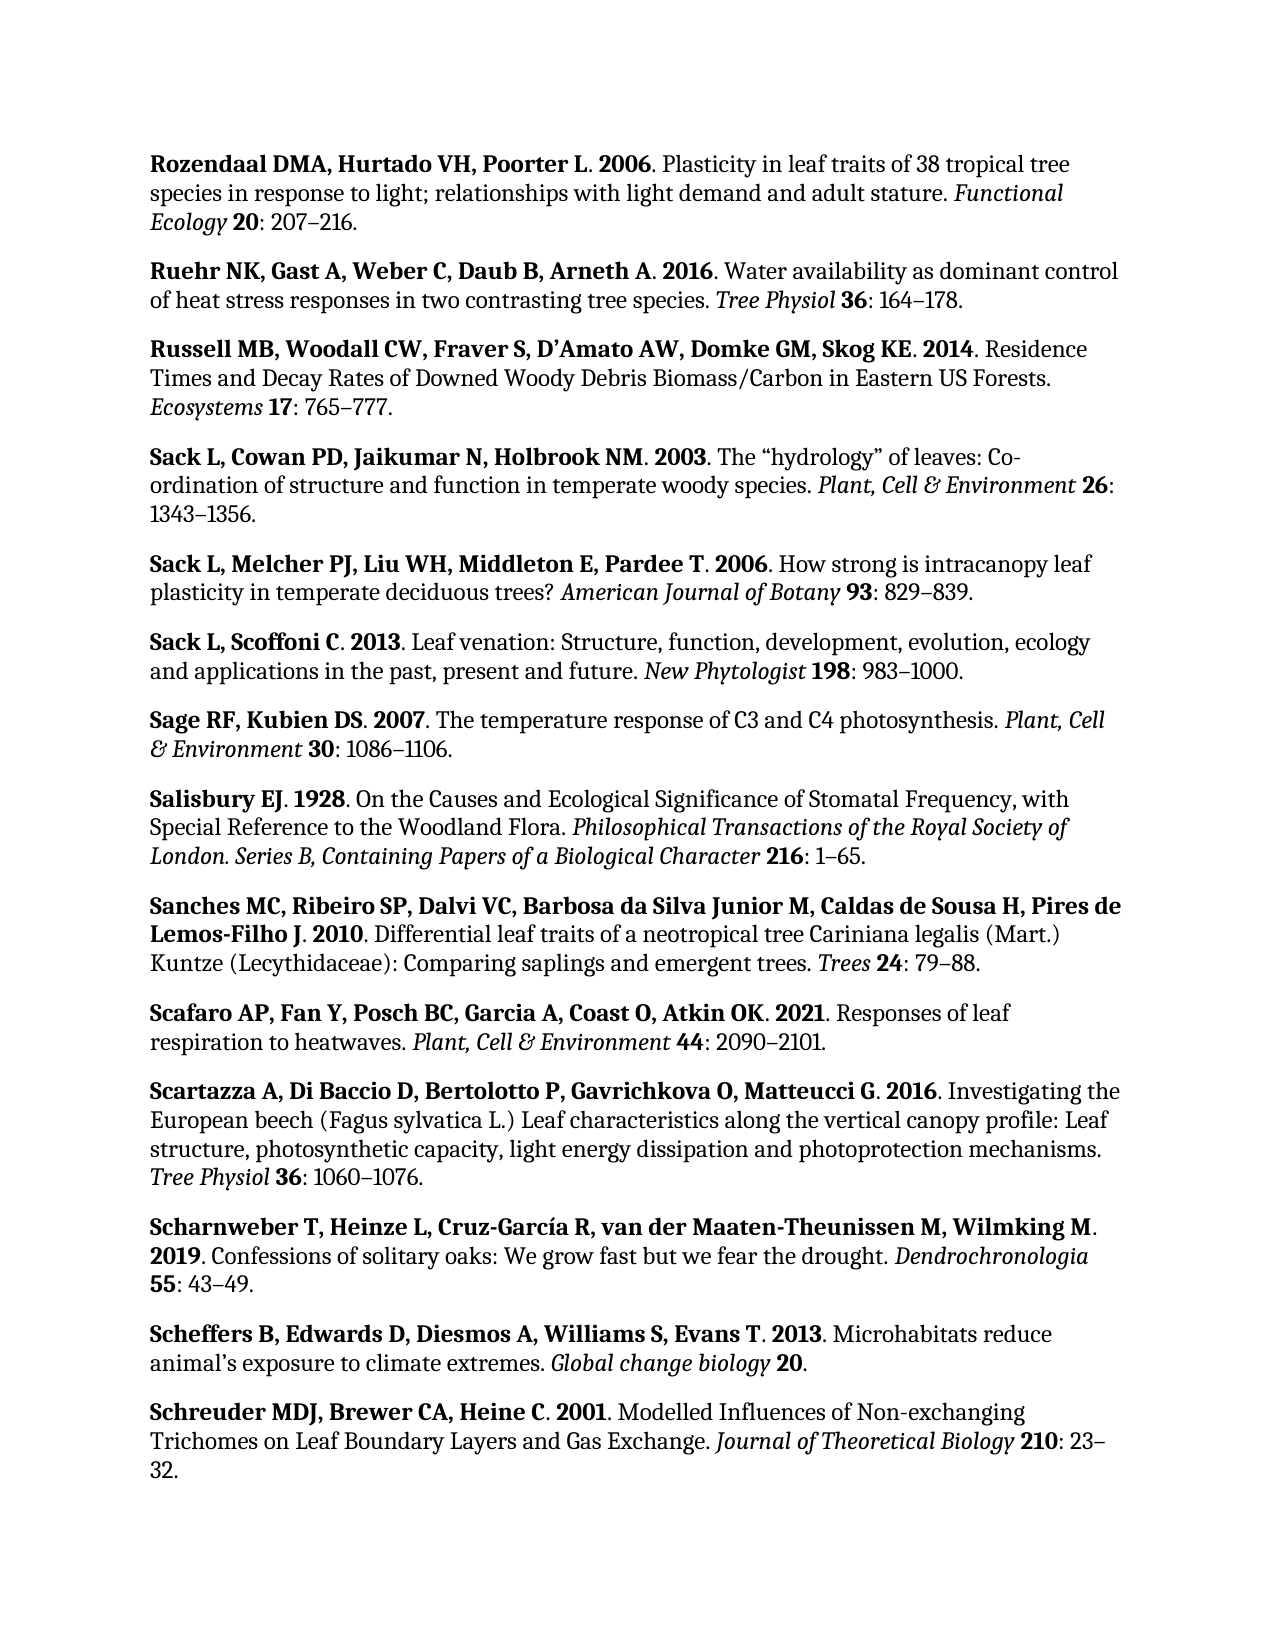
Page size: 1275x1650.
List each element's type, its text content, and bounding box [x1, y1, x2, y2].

text Schreuder MDJ, Brewer CA, Heine C. 2001. Modelled Influences of Non-exchanging Trichomes on Leaf Boundary Layers and Gas Exchange. Journal of Theoretical Biology 210: 23–32. [150, 1398, 1125, 1484]
text Sack L, Cowan PD, Jaikumar N, Holbrook NM. 2003. The “hydrology” of leaves: Co-ordination of structure and function in temperate woody species. Plant, Cell & Environment 26: 1343–1356. [150, 442, 1125, 529]
text Scharnweber T, Heinze L, Cruz-García R, van der Maaten-Theunissen M, Wilmking M. 2019. Confessions of solitary oaks: We grow fast but we fear the drought. Dendrochronologia 55: 43–49. [150, 1213, 1125, 1299]
text Rozendaal DMA, Hurtado VH, Poorter L. 2006. Plasticity in leaf traits of 38 tropical tree species in response to light; relationships with light demand and adult stature. Functional Ecology 20: 207–216. [150, 150, 1125, 236]
text Scheffers B, Edwards D, Diesmos A, Williams S, Evans T. 2013. Microhabitats reduce animal’s exposure to climate extremes. Global change biology 20. [150, 1320, 1125, 1377]
text Sack L, Melcher PJ, Liu WH, Middleton E, Pardee T. 2006. How strong is intracanopy leaf plasticity in temperate deciduous trees? American Journal of Botany 93: 829–839. [150, 549, 1125, 607]
text Sanches MC, Ribeiro SP, Dalvi VC, Barbosa da Silva Junior M, Caldas de Sousa H, Pires de Lemos-Filho J. 2010. Differential leaf traits of a neotropical tree Cariniana legalis (Mart.) Kuntze (Lecythidaceae): Comparing saplings and emergent trees. Trees 24: 79–88. [150, 892, 1125, 978]
text Ruehr NK, Gast A, Weber C, Daub B, Arneth A. 2016. Water availability as dominant control of heat stress responses in two contrasting tree species. Tree Physiol 36: 164–178. [150, 257, 1125, 314]
text Scafaro AP, Fan Y, Posch BC, Garcia A, Coast O, Atkin OK. 2021. Responses of leaf respiration to heatwaves. Plant, Cell & Environment 44: 2090–2101. [150, 999, 1125, 1056]
text Russell MB, Woodall CW, Fraver S, D’Amato AW, Domke GM, Skog KE. 2014. Residence Times and Decay Rates of Downed Woody Debris Biomass/Carbon in Eastern US Forests. Ecosystems 17: 765–777. [150, 335, 1125, 422]
text Sack L, Scoffoni C. 2013. Leaf venation: Structure, function, development, evolution, ecology and applications in the past, present and future. New Phytologist 198: 983–1000. [150, 628, 1125, 685]
text Scartazza A, Di Baccio D, Bertolotto P, Gavrichkova O, Matteucci G. 2016. Investigating the European beech (Fagus sylvatica L.) Leaf characteristics along the vertical canopy profile: Leaf structure, photosynthetic capacity, light energy dissipation and photoprotection mechanisms. Tree Physiol 36: 1060–1076. [150, 1077, 1125, 1192]
text Salisbury EJ. 1928. On the Causes and Ecological Significance of Stomatal Frequency, with Special Reference to the Woodland Flora. Philosophical Transactions of the Royal Society of London. Series B, Containing Papers of a Biological Character 216: 1–65. [150, 784, 1125, 871]
text Sage RF, Kubien DS. 2007. The temperature response of C3 and C4 photosynthesis. Plant, Cell & Environment 30: 1086–1106. [150, 706, 1125, 764]
